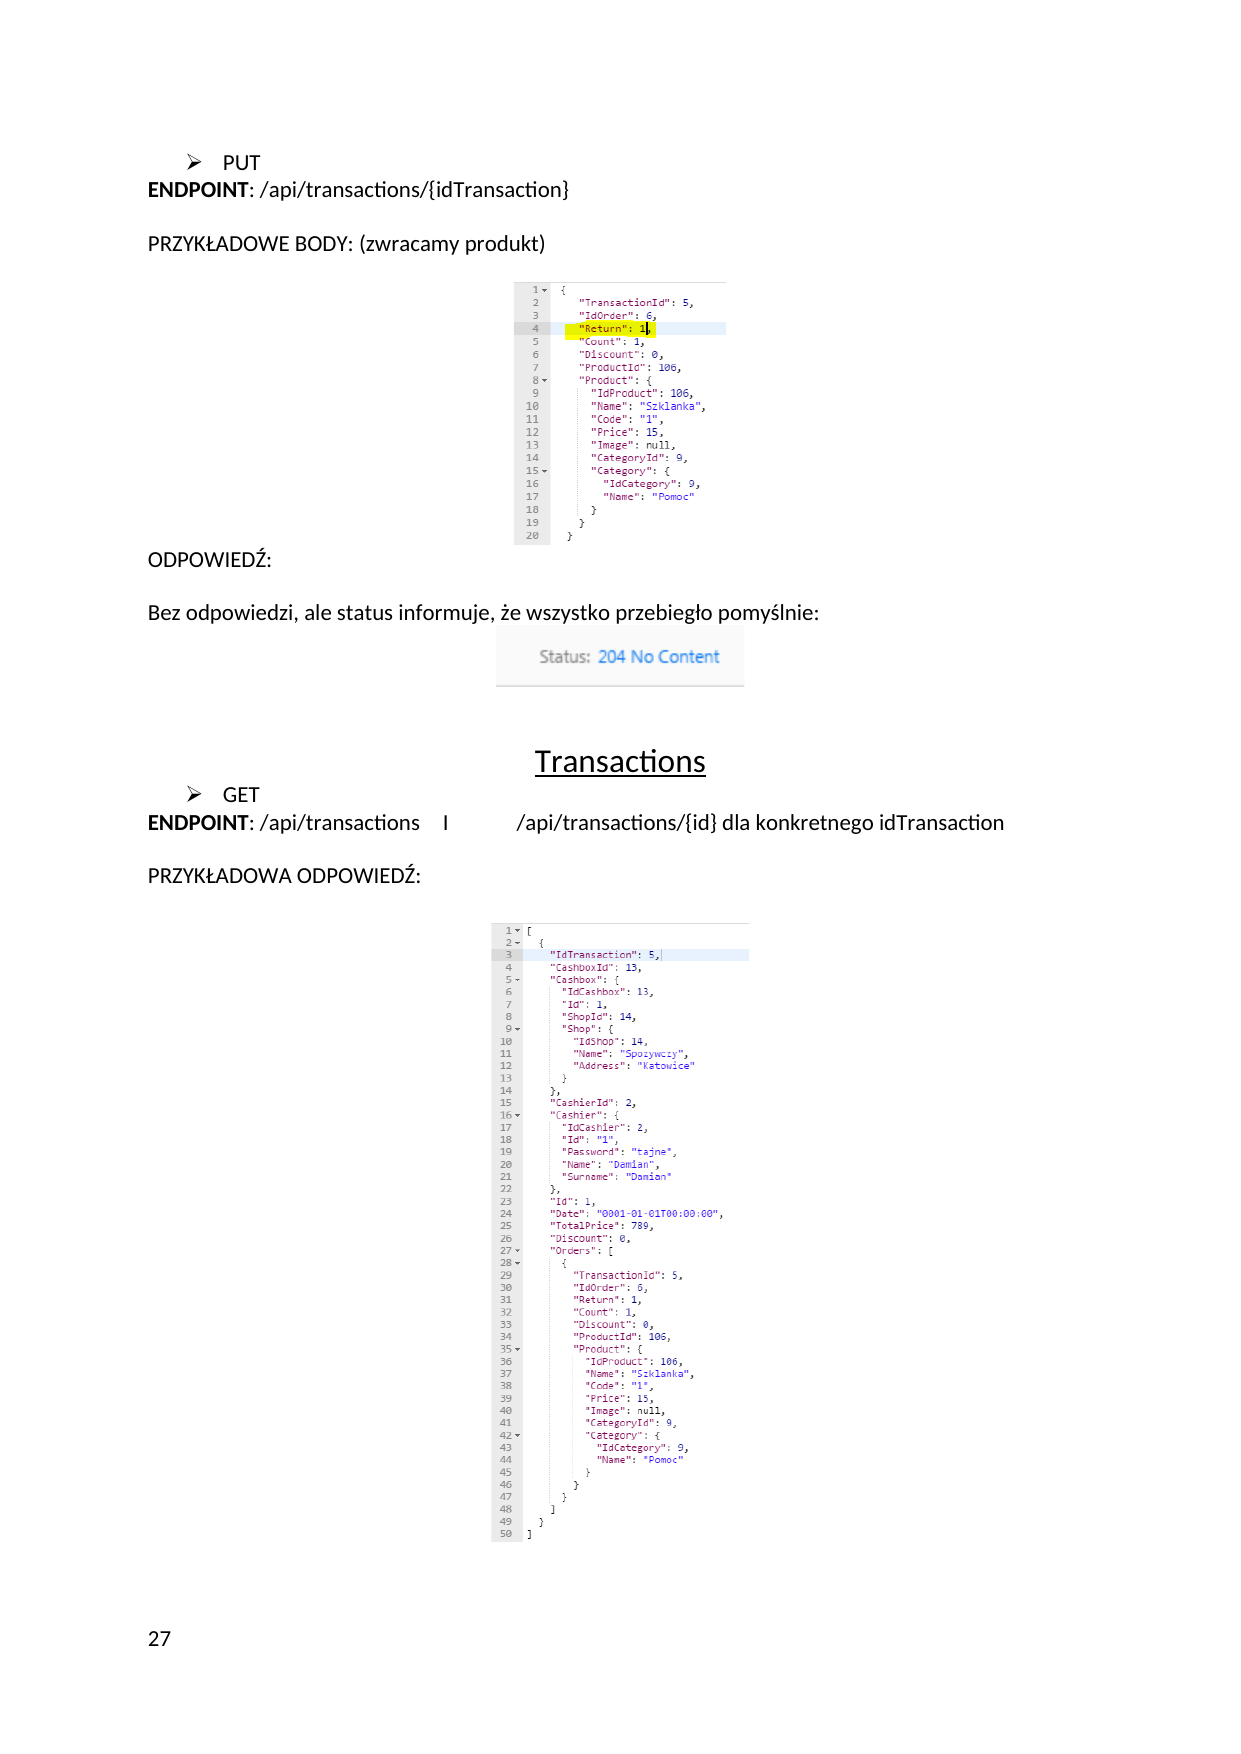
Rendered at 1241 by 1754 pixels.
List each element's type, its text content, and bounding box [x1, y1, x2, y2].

text ENDPOINT: /api/transactions/{idTransaction} [148, 176, 1093, 204]
list GET [185, 781, 1093, 808]
text ODPOWIEDŹ: [148, 545, 1093, 573]
picture [496, 625, 745, 687]
list PUT [185, 148, 1093, 176]
text ENDPOINT: /api/transactions I /api/transactions/{id} dla konkretnego idTransaction [148, 808, 1093, 837]
title Transactions [148, 740, 1093, 781]
text Bez odpowiedzi, ale status informuje, że wszystko przebiegło pomyślnie: [148, 598, 1093, 626]
text PRZYKŁADOWA ODPOWIEDŹ: [148, 862, 1093, 889]
picture [513, 281, 727, 545]
text PRZYKŁADOWE BODY: (zwracamy produkt) [148, 229, 1093, 257]
picture [491, 914, 750, 1542]
